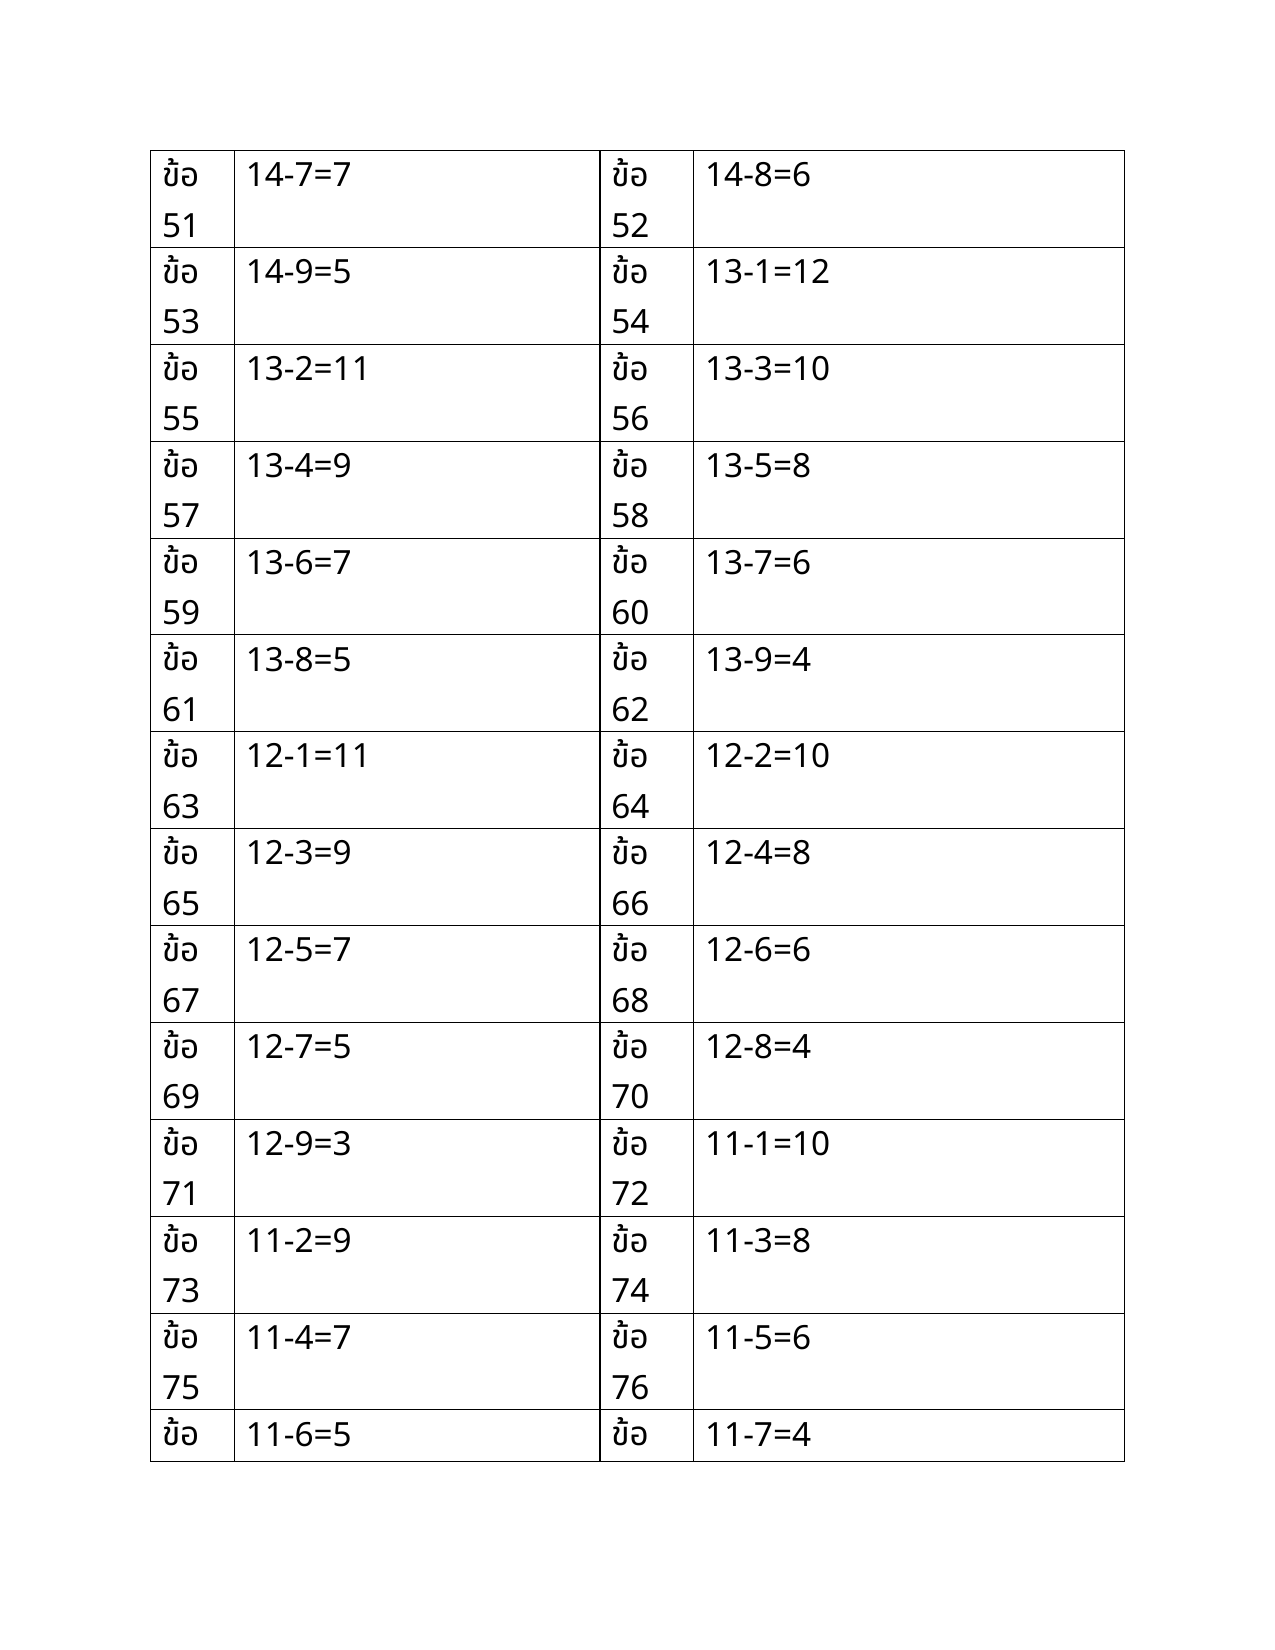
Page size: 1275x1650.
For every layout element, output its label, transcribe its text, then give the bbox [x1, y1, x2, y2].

table_cell 13-9=4 [694, 635, 1124, 731]
table_cell 14-7=7 [235, 151, 599, 247]
table_cell 11-5=6 [694, 1314, 1124, 1409]
table_cell ข้อ 74 [601, 1217, 693, 1312]
table_cell ข้อ 58 [601, 442, 693, 537]
table_cell ข้อ 75 [151, 1314, 234, 1409]
table_cell 13-1=12 [694, 248, 1124, 344]
table_cell ข้อ 65 [151, 829, 234, 925]
table_cell 11-1=10 [694, 1120, 1124, 1216]
table_cell ข้อ 68 [601, 926, 693, 1022]
table_cell 12-1=11 [235, 732, 599, 828]
table_cell 12-5=7 [235, 926, 599, 1022]
table_cell ข้อ 72 [601, 1120, 693, 1216]
table_cell ข้อ 54 [601, 248, 693, 344]
table_cell ข้อ 71 [151, 1120, 234, 1216]
table_cell ข้อ 53 [151, 248, 234, 344]
table_cell ข้อ 59 [151, 539, 234, 634]
table_cell 14-8=6 [694, 151, 1124, 247]
table_cell 13-5=8 [694, 442, 1124, 537]
table_cell ข้อ 67 [151, 926, 234, 1022]
table_cell 11-4=7 [235, 1314, 599, 1409]
table_cell ข้อ 66 [601, 829, 693, 925]
table_cell 11-3=8 [694, 1217, 1124, 1312]
table_cell ข้อ 52 [601, 151, 693, 247]
table_cell 14-9=5 [235, 248, 599, 344]
table_cell 11-6=5 [235, 1410, 599, 1461]
table_cell 13-2=11 [235, 345, 599, 441]
table_cell 13-3=10 [694, 345, 1124, 441]
table_cell 13-8=5 [235, 635, 599, 731]
table_cell ข้อ 70 [601, 1023, 693, 1119]
table_cell ข้อ 51 [151, 151, 234, 247]
table_cell 12-7=5 [235, 1023, 599, 1119]
table_cell ข้อ 76 [601, 1314, 693, 1409]
table_cell ข้อ 78 [601, 1410, 693, 1461]
table_cell 12-8=4 [694, 1023, 1124, 1119]
table_cell ข้อ 64 [601, 732, 693, 828]
table_cell 13-7=6 [694, 539, 1124, 634]
table_cell ข้อ 55 [151, 345, 234, 441]
table_cell ข้อ 62 [601, 635, 693, 731]
table_cell ข้อ 73 [151, 1217, 234, 1312]
table_cell 12-6=6 [694, 926, 1124, 1022]
table_cell ข้อ 61 [151, 635, 234, 731]
table_cell 12-3=9 [235, 829, 599, 925]
table_cell ข้อ 60 [601, 539, 693, 634]
table_cell 12-2=10 [694, 732, 1124, 828]
table_cell ข้อ 77 [151, 1410, 234, 1461]
table_cell 11-7=4 [694, 1410, 1124, 1461]
table_cell ข้อ 56 [601, 345, 693, 441]
table_cell 13-4=9 [235, 442, 599, 537]
table_cell ข้อ 57 [151, 442, 234, 537]
table_cell ข้อ 63 [151, 732, 234, 828]
table_cell 11-2=9 [235, 1217, 599, 1312]
table_cell 12-9=3 [235, 1120, 599, 1216]
table_cell 12-4=8 [694, 829, 1124, 925]
table_cell ข้อ 69 [151, 1023, 234, 1119]
table_cell 13-6=7 [235, 539, 599, 634]
